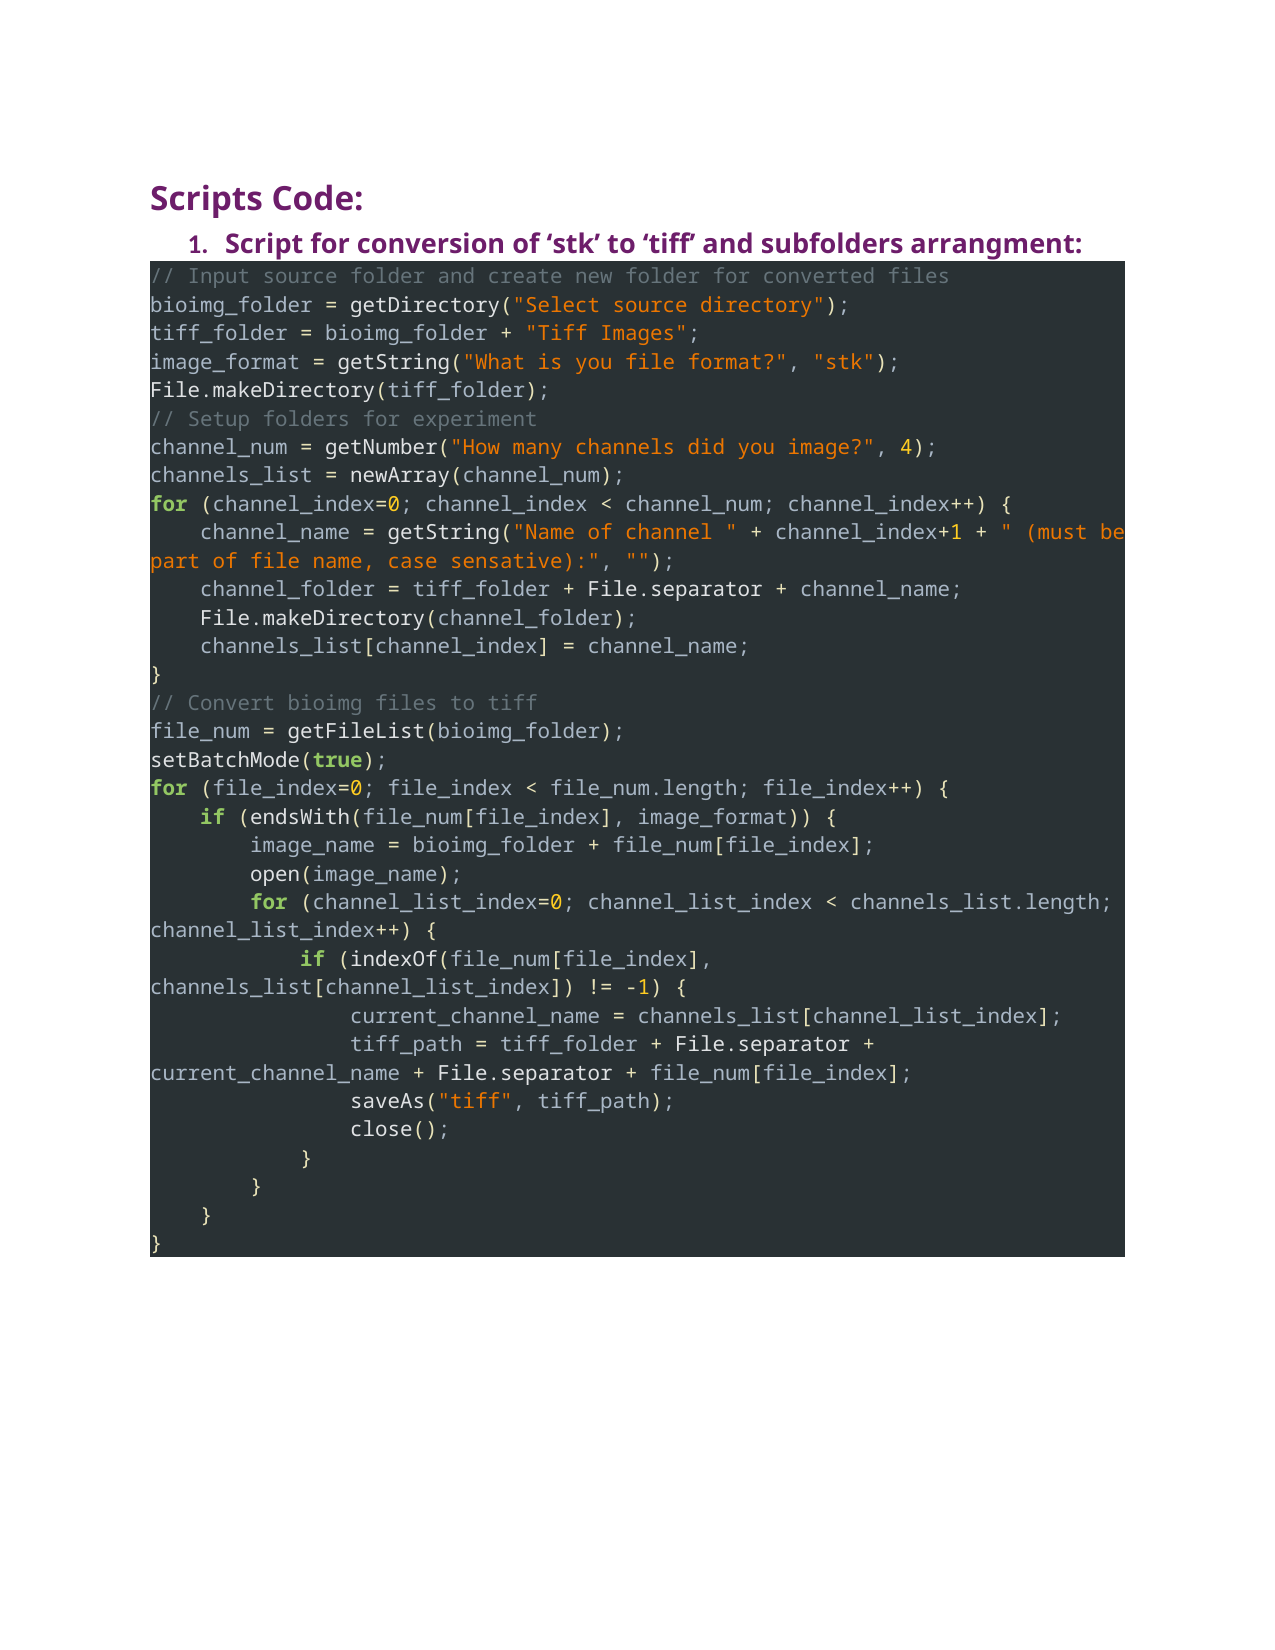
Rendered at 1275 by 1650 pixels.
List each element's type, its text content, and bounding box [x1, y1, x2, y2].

text // Input source folder and create new folder for converted files bioimg_folder = getDirectory("Select source directory"); tiff_folder = bioimg_folder + "Tiff Images"; image_format = getString("What is you file format?", "stk"); File.makeDirectory(tiff_folder); // Setup folders for experiment channel_num = getNumber("How many channels did you image?", 4); channels_list = newArray(channel_num); for (channel_index=0; channel_index < channel_num; channel_index++) { channel_name = getString("Name of channel " + channel_index+1 + " (must be part of file name, case sensative):", ""); channel_folder = tiff_folder + File.separator + channel_name; File.makeDirectory(channel_folder); channels_list[channel_index] = channel_name; } // Convert bioimg files to tiff file_num = getFileList(bioimg_folder); setBatchMode(true); for (file_index=0; file_index < file_num.length; file_index++) { if (endsWith(file_num[file_index], image_format)) { image_name = bioimg_folder + file_num[file_index]; open(image_name); for (channel_list_index=0; channel_list_index < channels_list.length; channel_list_index++) { if (indexOf(file_num[file_index], channels_list[channel_list_index]) != -1) { current_channel_name = channels_list[channel_list_index]; tiff_path = tiff_folder + File.separator + current_channel_name + File.separator + file_num[file_index]; saveAs("tiff", tiff_path); close(); } } } } [150, 261, 1125, 1257]
subtitle Scripts Code: [150, 175, 1125, 220]
subtitle Script for conversion of ‘stk’ to ‘tiff’ and subfolders arrangment: [187, 224, 1125, 261]
